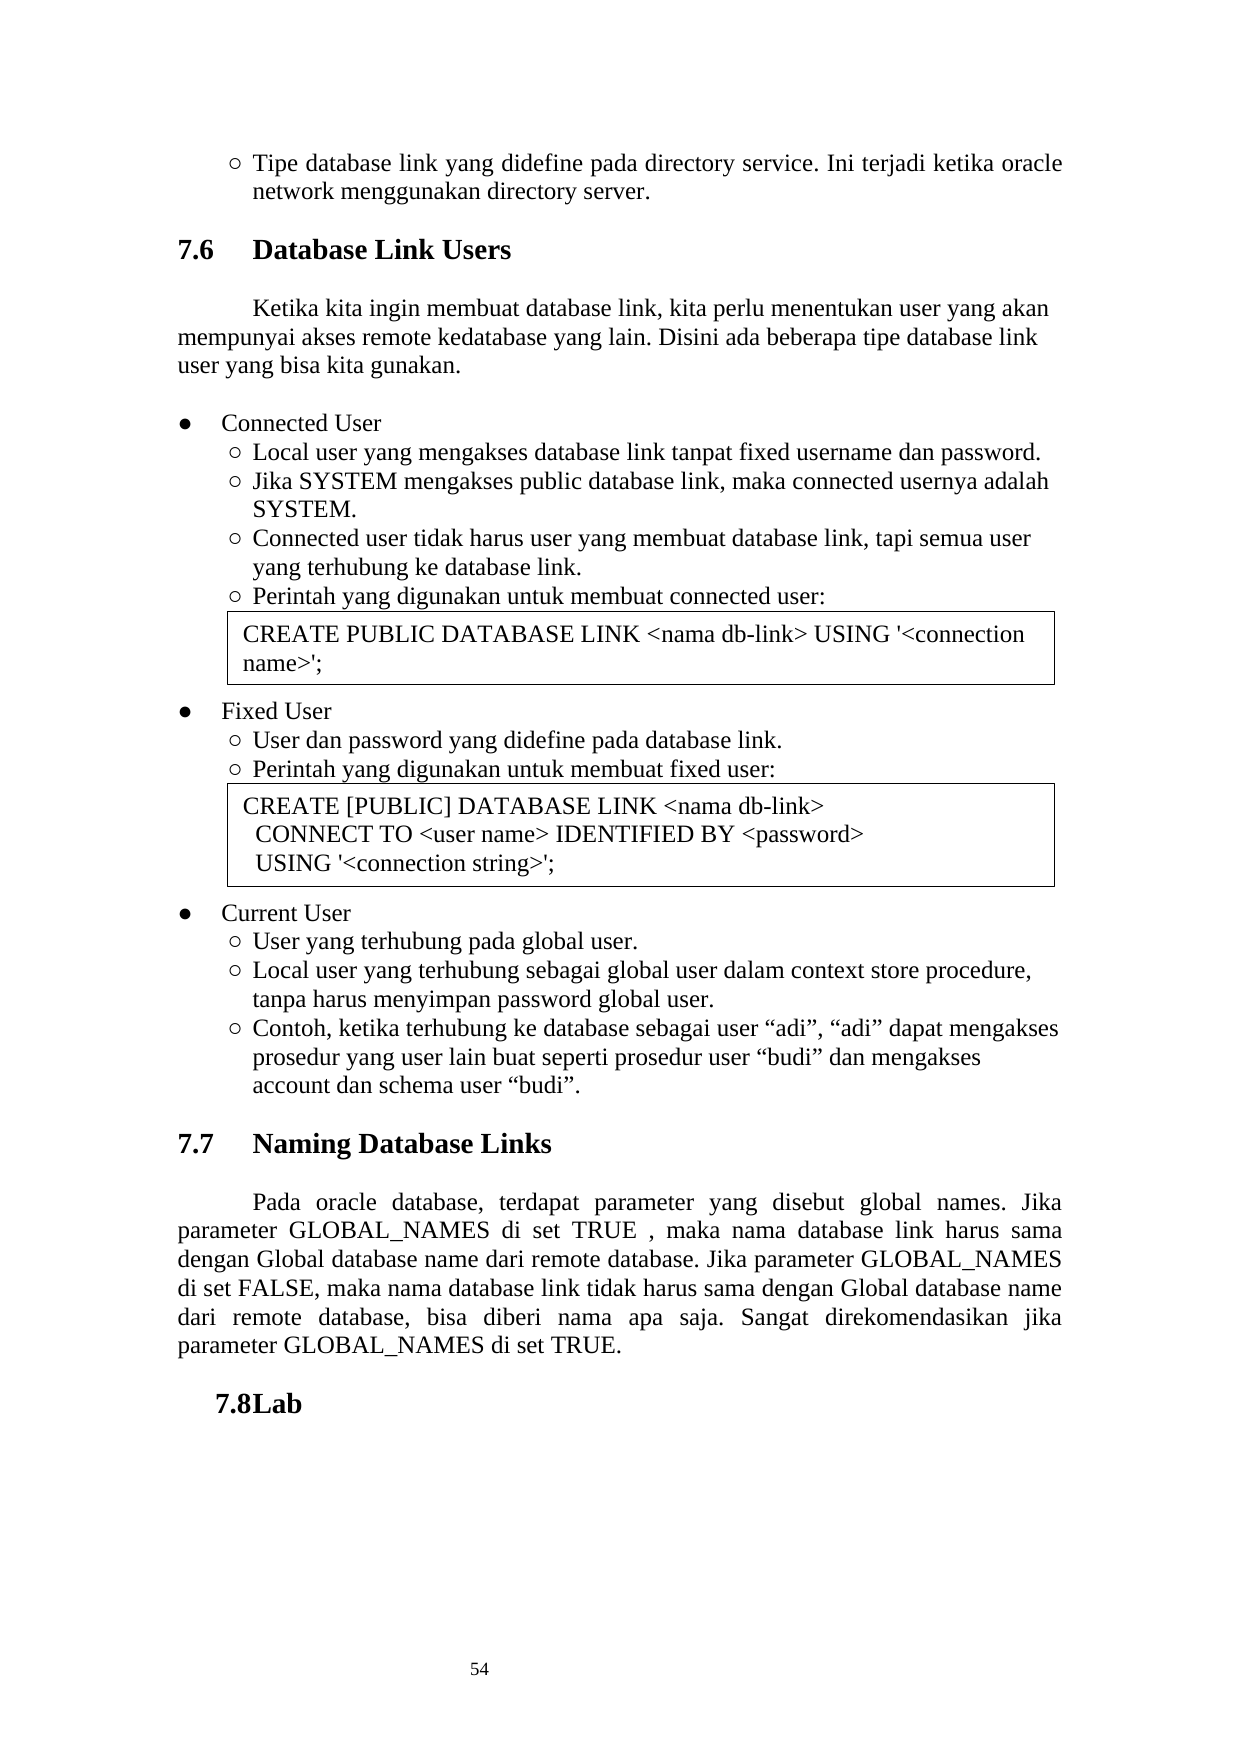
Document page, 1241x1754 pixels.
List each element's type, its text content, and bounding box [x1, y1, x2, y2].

subtitle Lab [215, 1386, 1063, 1420]
list User dan password yang didefine pada database link. [227, 725, 1063, 754]
text Pada oracle database, terdapat parameter yang disebut global names. Jika parameter GLOBAL_NAMES di set TRUE , maka nama database link harus sama dengan Global database name dari remote database. Jika parameter GLOBAL_NAMES di set FALSE, maka nama database link tidak harus sama dengan Global database name dari remote database, bisa diberi nama apa saja. Sangat direkomendasikan jika parameter GLOBAL_NAMES di set TRUE. [177, 1187, 1063, 1359]
list Current User [177, 897, 1063, 926]
list Local user yang mengakses database link tanpat fixed username dan password. [227, 437, 1063, 466]
subtitle Naming Database Links [177, 1126, 1063, 1160]
list Tipe database link yang didefine pada directory service. Ini terjadi ketika oracle network menggunakan directory server. [227, 148, 1063, 205]
list Fixed User [177, 696, 1063, 725]
list Connected user tidak harus user yang membuat database link, tapi semua user yang terhubung ke database link. [227, 523, 1063, 581]
list Connected User [177, 408, 1063, 437]
list Jika SYSTEM mengakses public database link, maka connected usernya adalah SYSTEM. [227, 466, 1063, 523]
text Ketika kita ingin membuat database link, kita perlu menentukan user yang akan mempunyai akses remote kedatabase yang lain. Disini ada beberapa tipe database link user yang bisa kita gunakan. [177, 293, 1063, 379]
list User yang terhubung pada global user. [227, 926, 1063, 955]
list Perintah yang digunakan untuk membuat connected user: [227, 581, 1063, 610]
subtitle Database Link Users [177, 232, 1063, 266]
list Perintah yang digunakan untuk membuat fixed user: [227, 754, 1063, 782]
list Contoh, ketika terhubung ke database sebagai user “adi”, “adi” dapat mengakses prosedur yang user lain buat seperti prosedur user “budi” dan mengakses account dan schema user “budi”. [227, 1013, 1063, 1099]
list Local user yang terhubung sebagai global user dalam context store procedure, tanpa harus menyimpan password global user. [227, 955, 1063, 1013]
